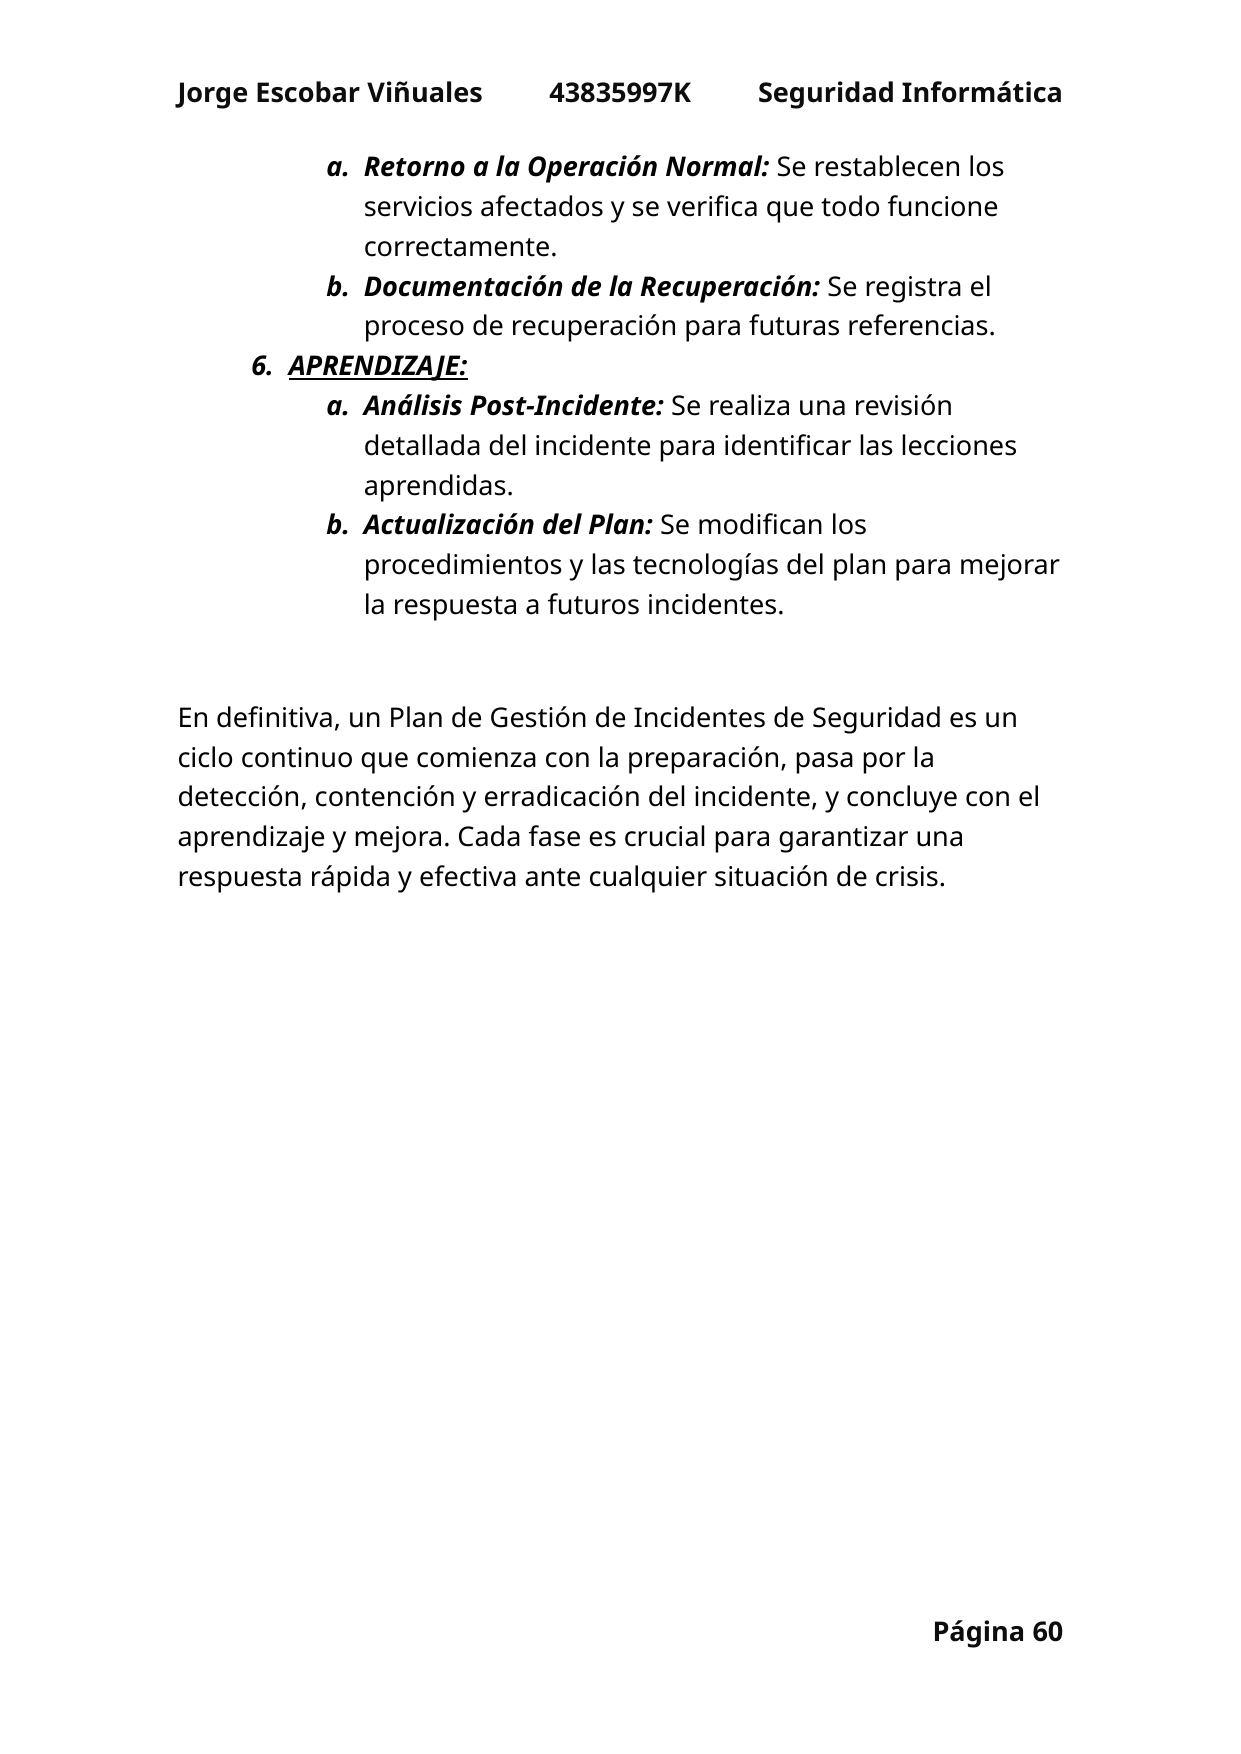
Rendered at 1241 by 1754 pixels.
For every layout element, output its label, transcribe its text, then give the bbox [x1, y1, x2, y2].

text En definitiva, un Plan de Gestión de Incidentes de Seguridad es un ciclo continuo que comienza con la preparación, pasa por la detección, contención y erradicación del incidente, y concluye con el aprendizaje y mejora. Cada fase es crucial para garantizar una respuesta rápida y efectiva ante cualquier situación de crisis. [177, 698, 1063, 894]
list APRENDIZAJE: [251, 347, 1063, 383]
list Análisis Post-Incidente: Se realiza una revisión detallada del incidente para identificar las lecciones aprendidas. [326, 386, 1063, 503]
list Documentación de la Recuperación: Se registra el proceso de recuperación para futuras referencias. [326, 267, 1063, 344]
list Actualización del Plan: Se modifican los procedimientos y las tecnologías del plan para mejorar la respuesta a futuros incidentes. [326, 506, 1063, 622]
list Retorno a la Operación Normal: Se restablecen los servicios afectados y se verifica que todo funcione correctamente. [326, 148, 1063, 264]
